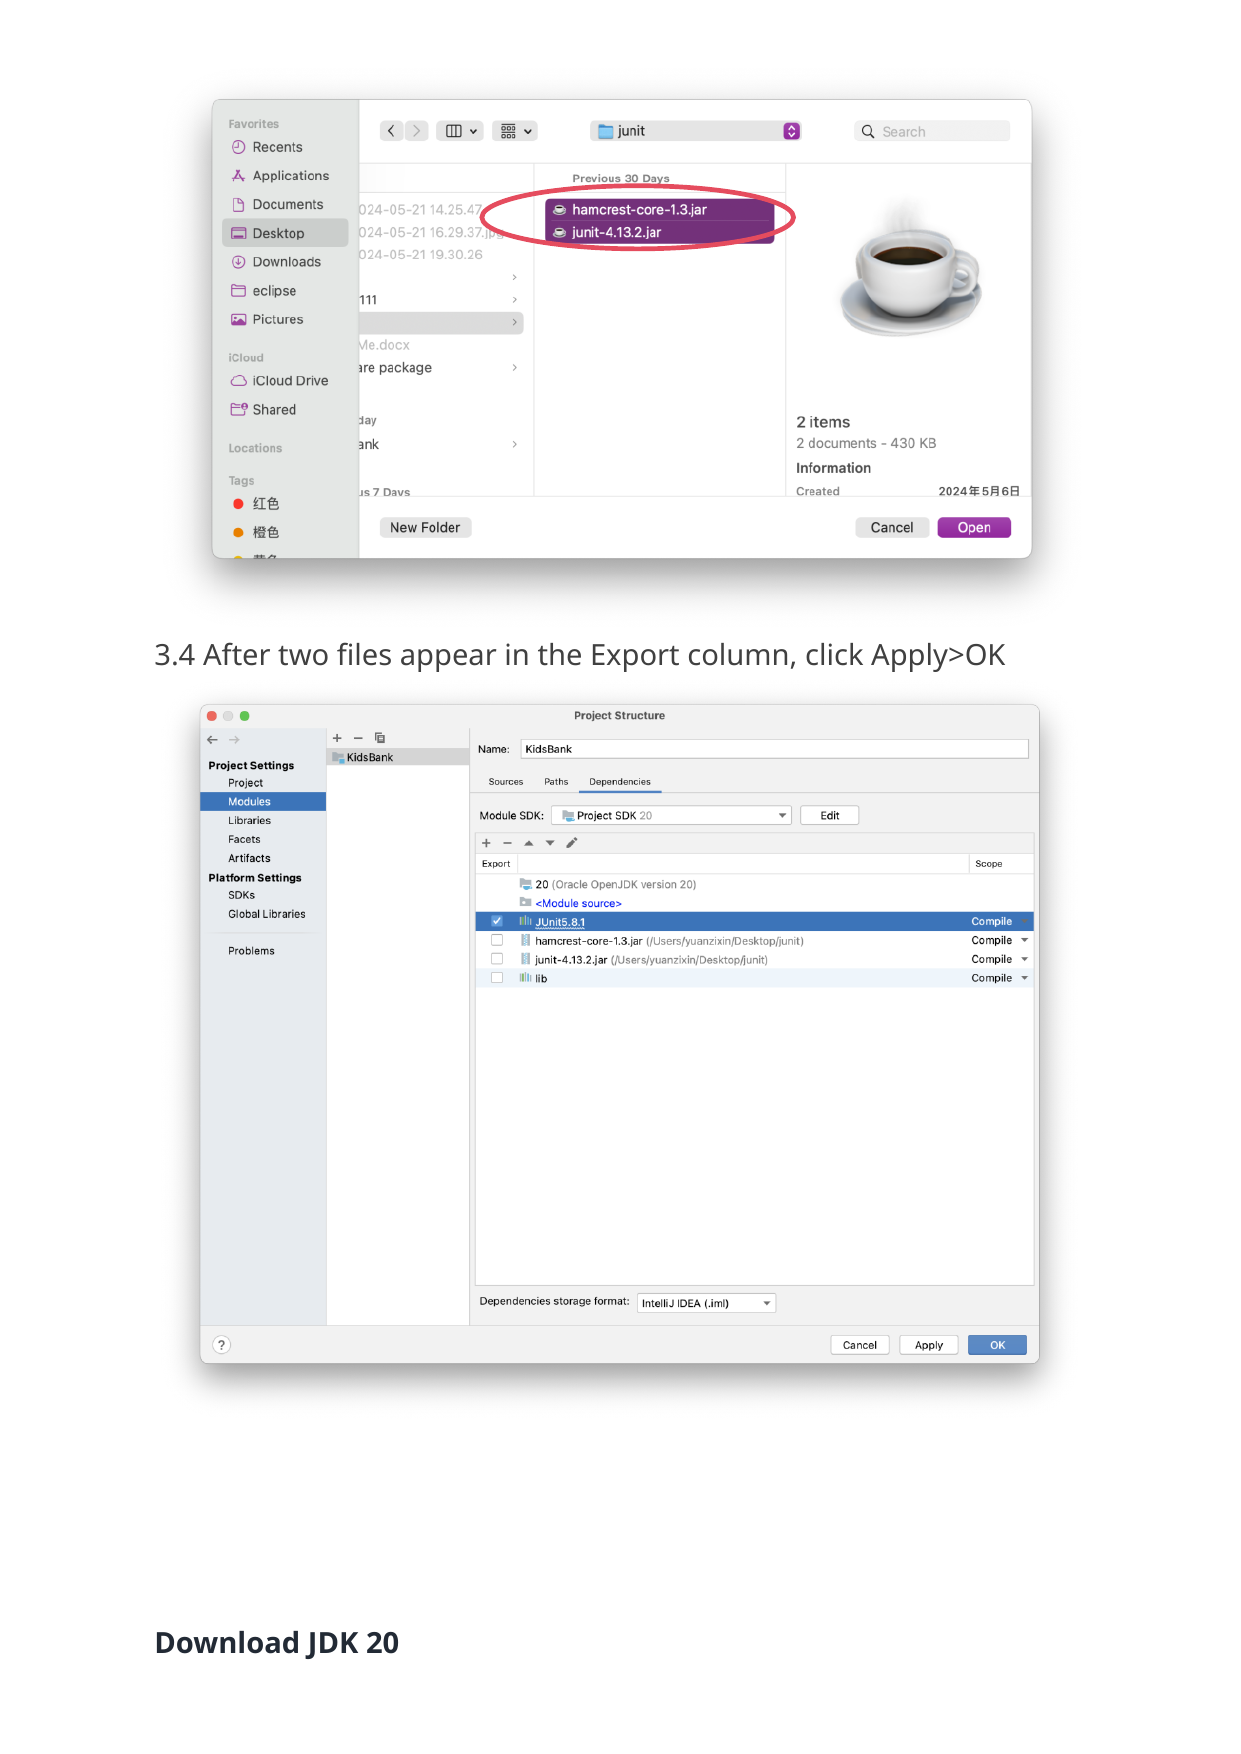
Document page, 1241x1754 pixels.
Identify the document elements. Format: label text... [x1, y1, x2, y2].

picture [154, 673, 1085, 1424]
text Download JDK 20 [154, 1622, 1086, 1662]
text 3.4 After two files appear in the Export column, click Apply>OK [154, 634, 1086, 674]
picture [154, 60, 1089, 634]
